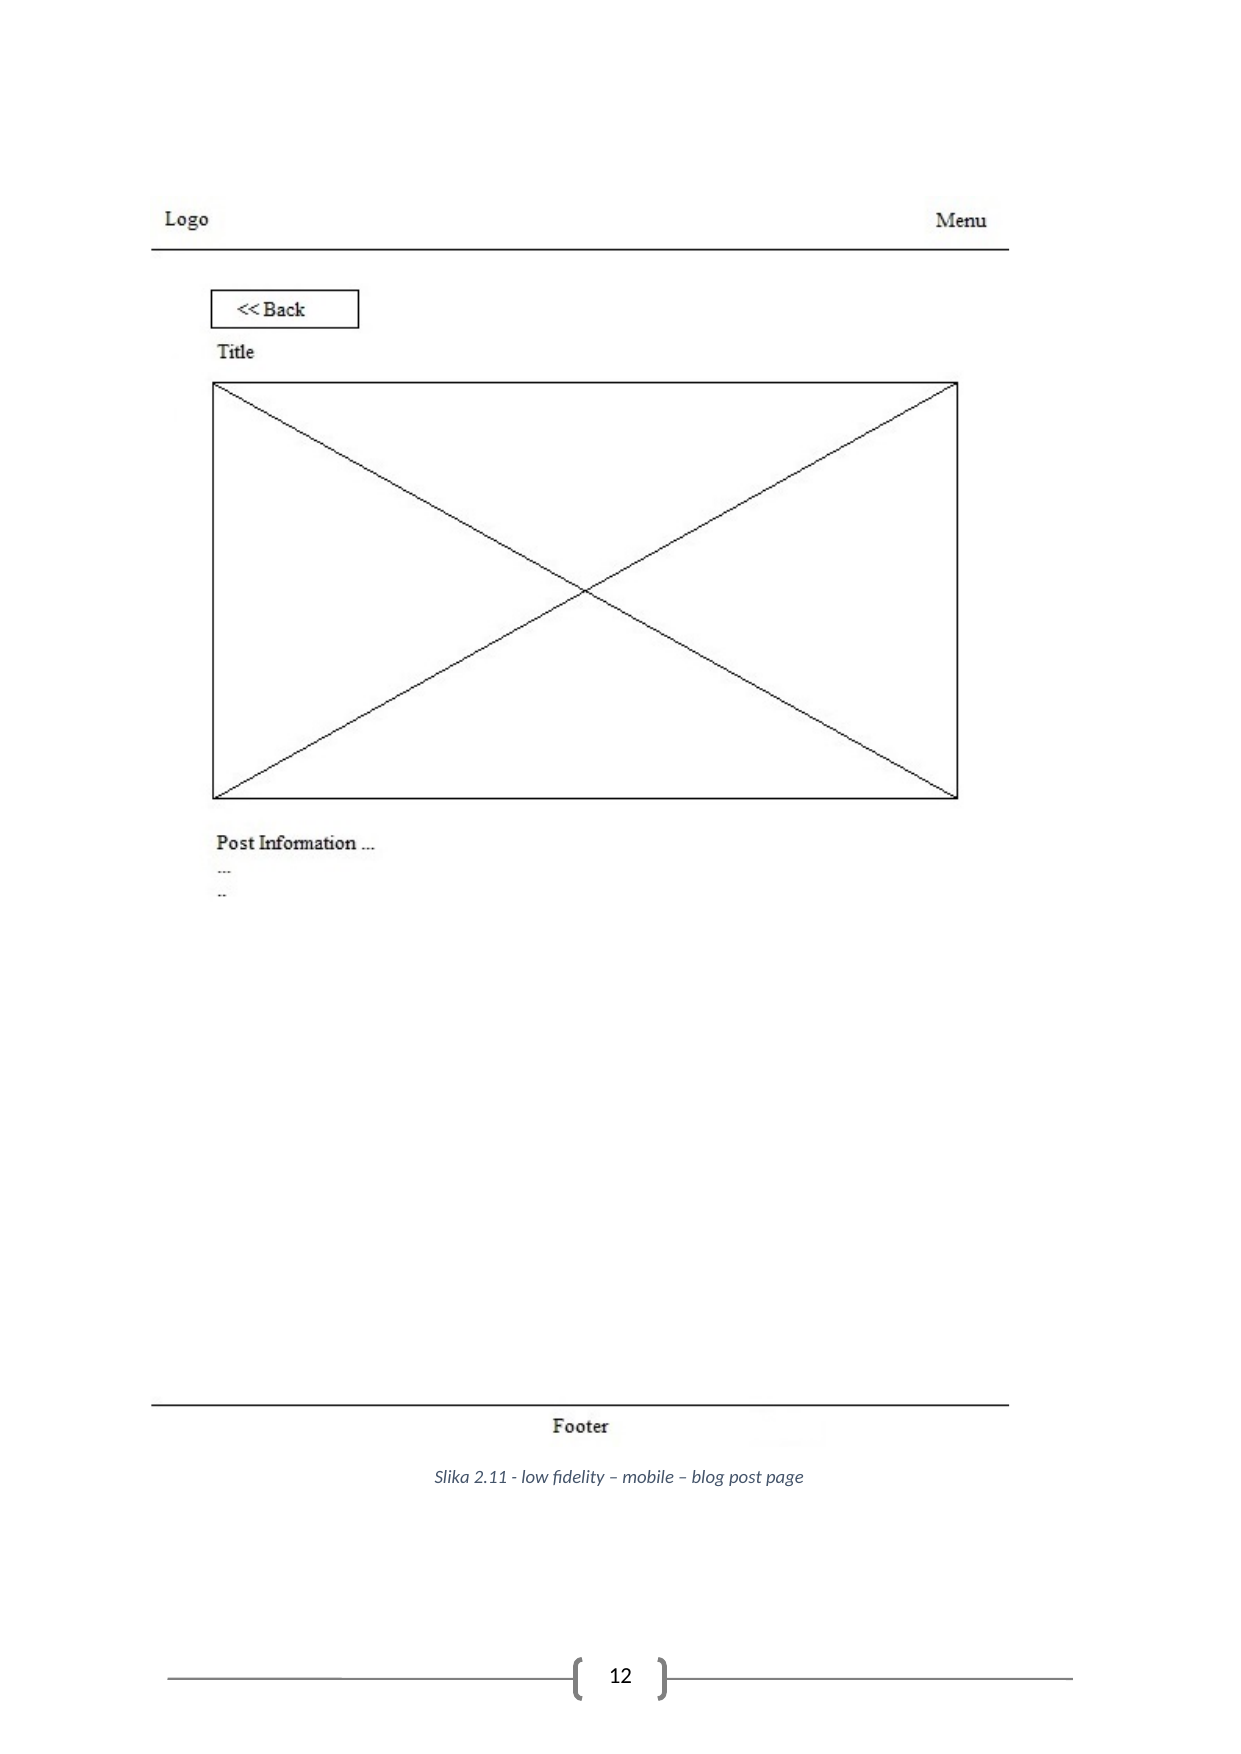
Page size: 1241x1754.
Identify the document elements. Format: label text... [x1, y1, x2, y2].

text Slika 2.11 - low fidelity – mobile – blog post page [150, 1466, 1090, 1488]
picture [150, 196, 1010, 1447]
